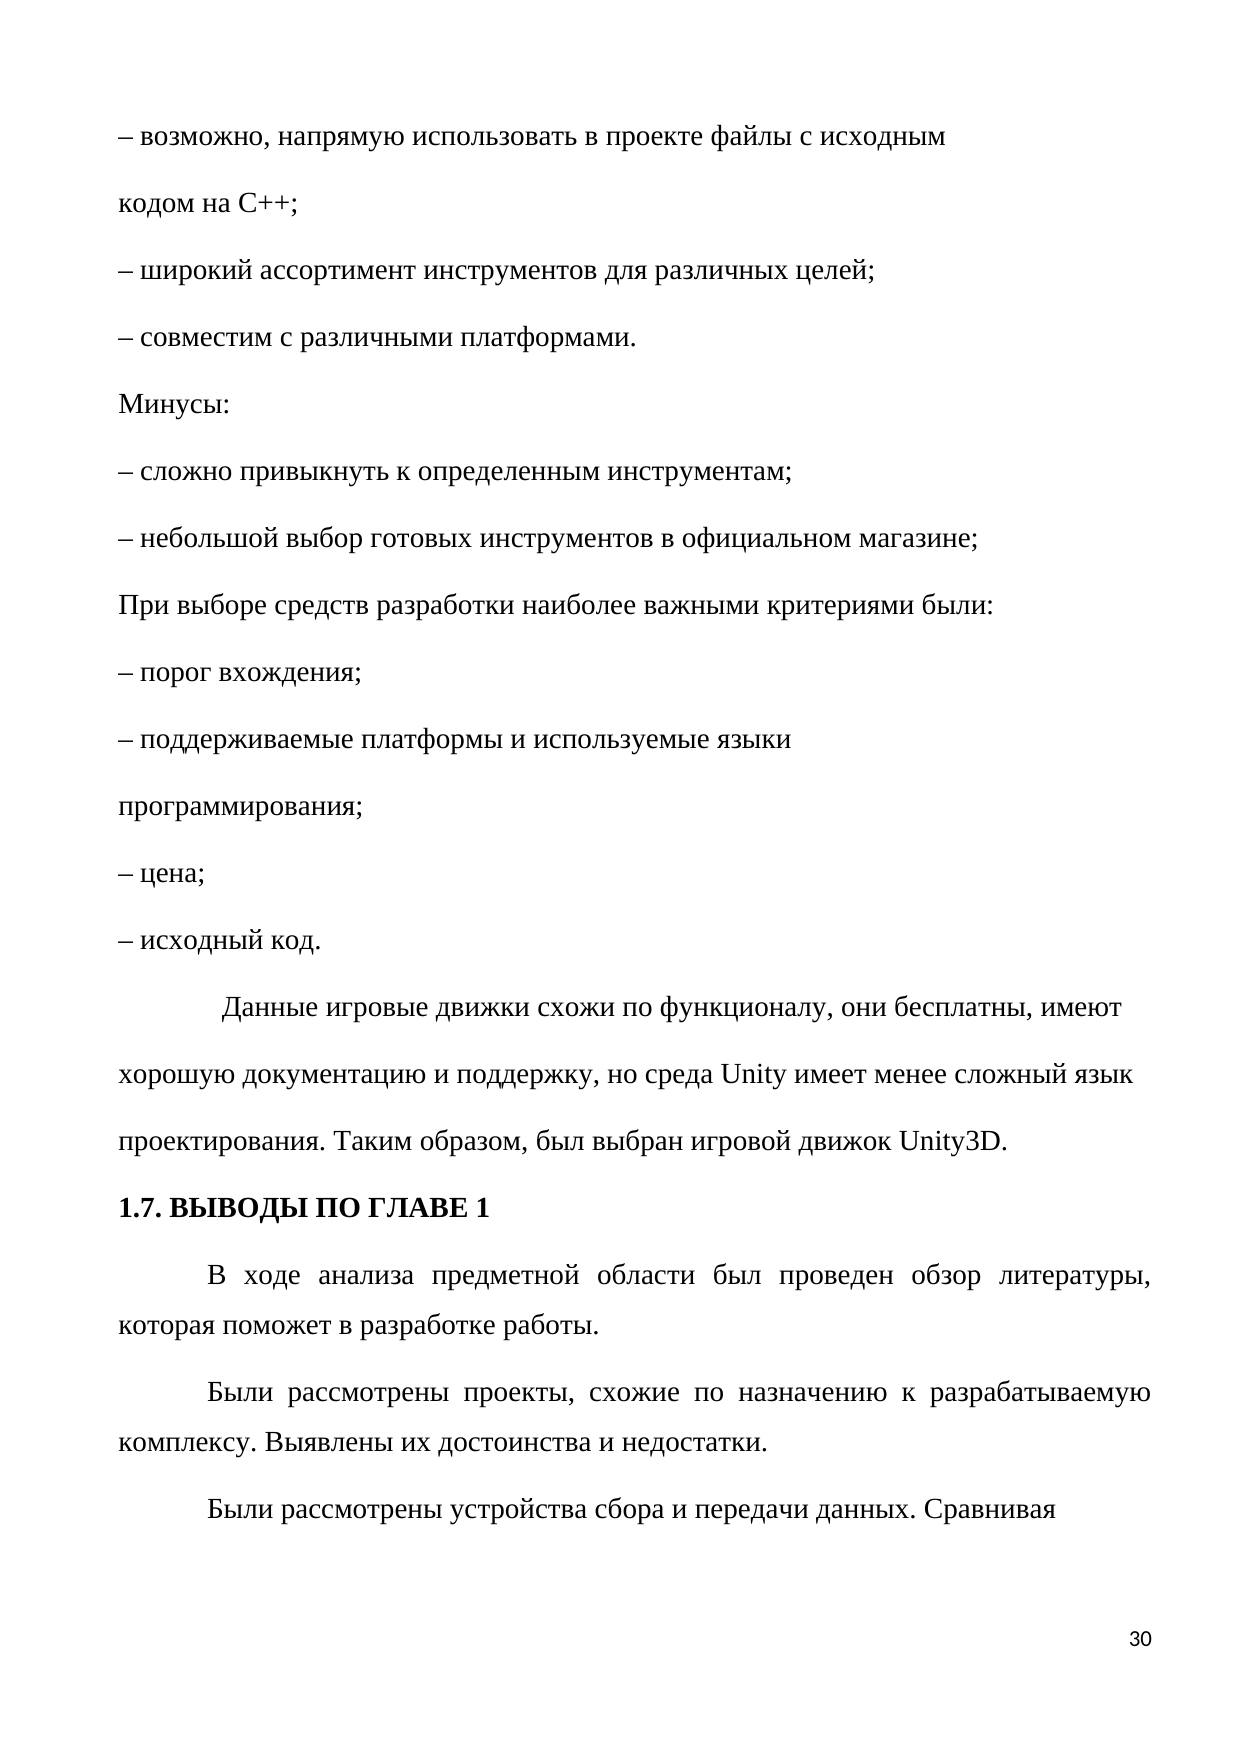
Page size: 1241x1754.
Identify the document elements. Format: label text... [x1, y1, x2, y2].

text Были рассмотрены устройства сбора и передачи данных. Сравнивая [118, 1491, 1152, 1525]
text В ходе анализа предметной области был проведен обзор литературы, которая поможет в разработке работы. [118, 1257, 1152, 1341]
text Минусы: [118, 386, 1152, 419]
text – исходный код. [118, 922, 1152, 955]
text – возможно, напрямую использовать в проекте файлы с исходным [118, 118, 1152, 152]
text – цена; [118, 855, 1152, 888]
text 1.7. ВЫВОДЫ ПО ГЛАВЕ 1 [118, 1190, 1152, 1223]
text кодом на C++; [118, 185, 1152, 219]
text проектирования. Таким образом, был выбран игровой движок Unity3D. [118, 1123, 1152, 1156]
text – совместим с различными платформами. [118, 319, 1152, 353]
text Данные игровые движки схожи по функционалу, они бесплатны, имеют [118, 989, 1152, 1022]
text – широкий ассортимент инструментов для различных целей; [118, 252, 1152, 286]
text – небольшой выбор готовых инструментов в официальном магазине; [118, 520, 1152, 553]
text Были рассмотрены проекты, схожие по назначению к разрабатываемую комплексу. Выявлены их достоинства и недостатки. [118, 1374, 1152, 1458]
text – порог вхождения; [118, 654, 1152, 687]
text – сложно привыкнуть к определенным инструментам; [118, 453, 1152, 487]
text – поддерживаемые платформы и используемые языки [118, 721, 1152, 754]
text программирования; [118, 788, 1152, 821]
text При выборе средств разработки наиболее важными критериями были: [118, 587, 1152, 621]
text хорошую документацию и поддержку, но среда Unity имеет менее сложный язык [118, 1056, 1152, 1089]
